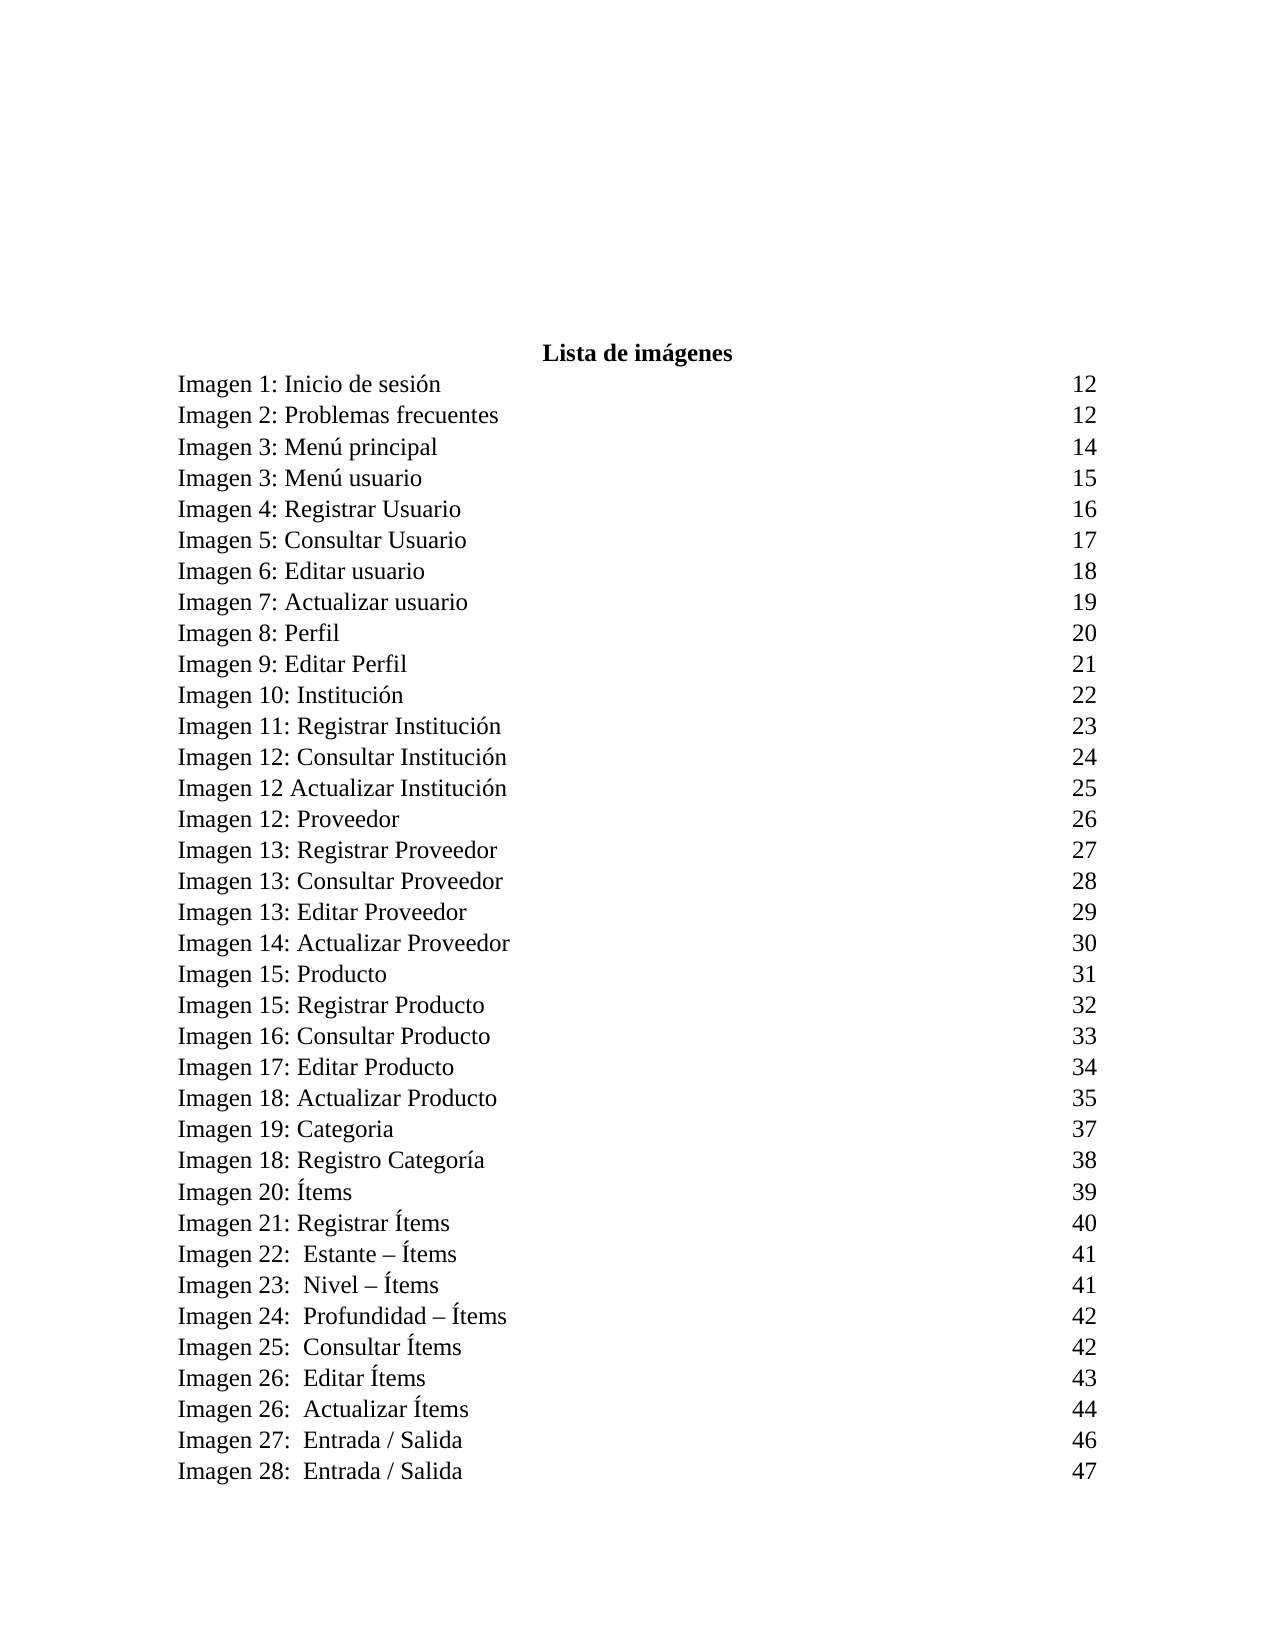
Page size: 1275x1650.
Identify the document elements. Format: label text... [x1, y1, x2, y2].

text Imagen 15: Producto 31 [177, 959, 1098, 988]
text Imagen 1: Inicio de sesión 12 [177, 369, 1098, 398]
text Imagen 22: Estante – Ítems 41 [177, 1239, 1098, 1267]
text Imagen 4: Registrar Usuario 16 [177, 494, 1098, 522]
text Imagen 13: Registrar Proveedor 27 [177, 835, 1098, 864]
text Imagen 16: Consultar Producto 33 [177, 1021, 1098, 1050]
text Imagen 28: Entrada / Salida 47 [177, 1456, 1098, 1485]
text Imagen 13: Consultar Proveedor 28 [177, 866, 1098, 895]
text Imagen 18: Actualizar Producto 35 [177, 1083, 1098, 1112]
text Imagen 19: Categoria 37 [177, 1114, 1098, 1143]
text Imagen 26: Actualizar Ítems 44 [177, 1394, 1098, 1423]
text Imagen 10: Institución 22 [177, 680, 1098, 709]
text Imagen 12: Consultar Institución 24 [177, 742, 1098, 771]
text Imagen 15: Registrar Producto 32 [177, 990, 1098, 1019]
text Imagen 26: Editar Ítems 43 [177, 1363, 1098, 1392]
text Imagen 9: Editar Perfil 21 [177, 649, 1098, 678]
text Imagen 3: Menú principal 14 [177, 432, 1098, 460]
text Imagen 23: Nivel – Ítems 41 [177, 1270, 1098, 1298]
text Imagen 21: Registrar Ítems 40 [177, 1208, 1098, 1236]
text Imagen 27: Entrada / Salida 46 [177, 1425, 1098, 1454]
text Imagen 7: Actualizar usuario 19 [177, 587, 1098, 616]
text Imagen 2: Problemas frecuentes 12 [177, 401, 1098, 429]
text Imagen 25: Consultar Ítems 42 [177, 1332, 1098, 1361]
text Imagen 5: Consultar Usuario 17 [177, 525, 1098, 553]
text Imagen 8: Perfil 20 [177, 618, 1098, 647]
text Imagen 14: Actualizar Proveedor 30 [177, 928, 1098, 957]
text Imagen 12 Actualizar Institución 25 [177, 773, 1098, 802]
text Imagen 11: Registrar Institución 23 [177, 711, 1098, 740]
text Imagen 3: Menú usuario 15 [177, 463, 1098, 491]
text Imagen 13: Editar Proveedor 29 [177, 897, 1098, 926]
text Imagen 17: Editar Producto 34 [177, 1052, 1098, 1081]
text Imagen 18: Registro Categoría 38 [177, 1146, 1098, 1174]
text Lista de imágenes [177, 338, 1098, 367]
text Imagen 6: Editar usuario 18 [177, 556, 1098, 584]
text Imagen 12: Proveedor 26 [177, 804, 1098, 833]
text Imagen 24: Profundidad – Ítems 42 [177, 1301, 1098, 1329]
text Imagen 20: Ítems 39 [177, 1177, 1098, 1205]
